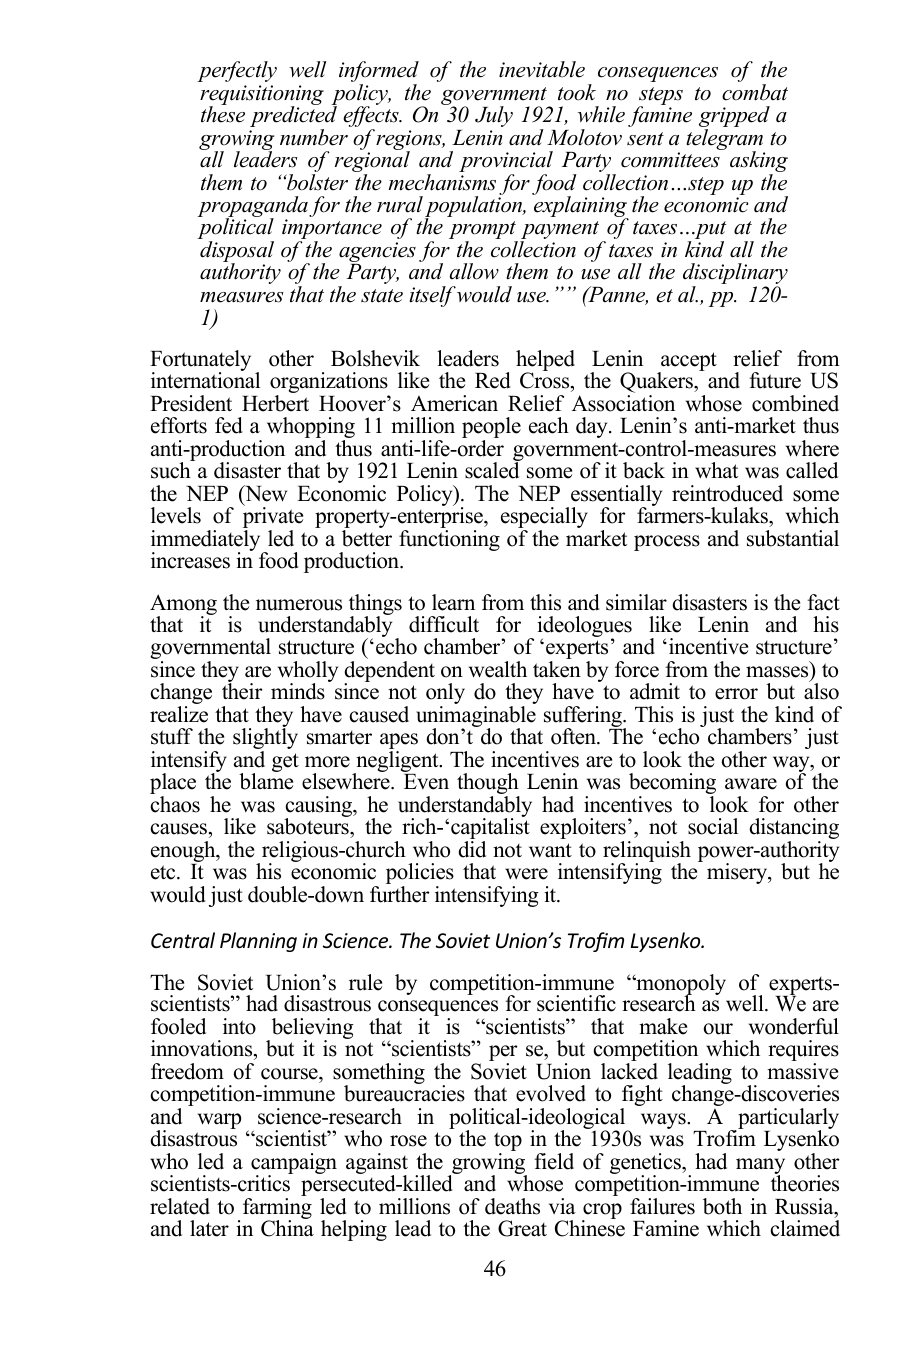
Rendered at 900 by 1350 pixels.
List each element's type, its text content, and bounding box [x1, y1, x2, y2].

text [200, 60, 790, 330]
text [150, 972, 840, 1242]
text Among the numerous things to learn from this and similar disasters is the fact that it is understandably difficult for ideologues like Lenin and his governmental structure (‘echo chamber’ of ‘experts’ and ‘incentive structure’ since they are wholly dependent on wealth taken by force from the masses) to change their minds since not only do they have to admit to error but also realize that they have caused unimaginable suffering. This is just the kind of stuff the slightly smarter apes don’t do that often. The ‘echo chambers’ just intensify and get more negligent. The incentives are to look the other way, or place the blame elsewhere. Even though Lenin was becoming aware of the chaos he was causing, he understandably had incentives to look for other causes, like saboteurs, the rich-‘capitalist exploiters’, not social distancing enough, the religious-church who did not want to relinquish power-authority etc. It was his economic policies that were intensifying the misery, but he would just double-down further intensifying it. [150, 592, 840, 907]
subtitle Central Planning in Science. The Soviet Union’s Trofim Lysenko. [150, 928, 840, 953]
text Fortunately other Bolshevik leaders helped Lenin accept relief from international organizations like the Red Cross, the Quakers, and future US President Herbert Hoover’s American Relief Association whose combined efforts fed a whopping 11 million people each day. Lenin’s anti-market thus anti-production and thus anti-life-order government-control-measures where such a disaster that by 1921 Lenin scaled some of it back in what was called the NEP (New Economic Policy). The NEP essentially reintroduced some levels of private property-enterprise, especially for farmers-kulaks, which immediately led to a better functioning of the market process and substantial increases in food production. [150, 349, 840, 573]
